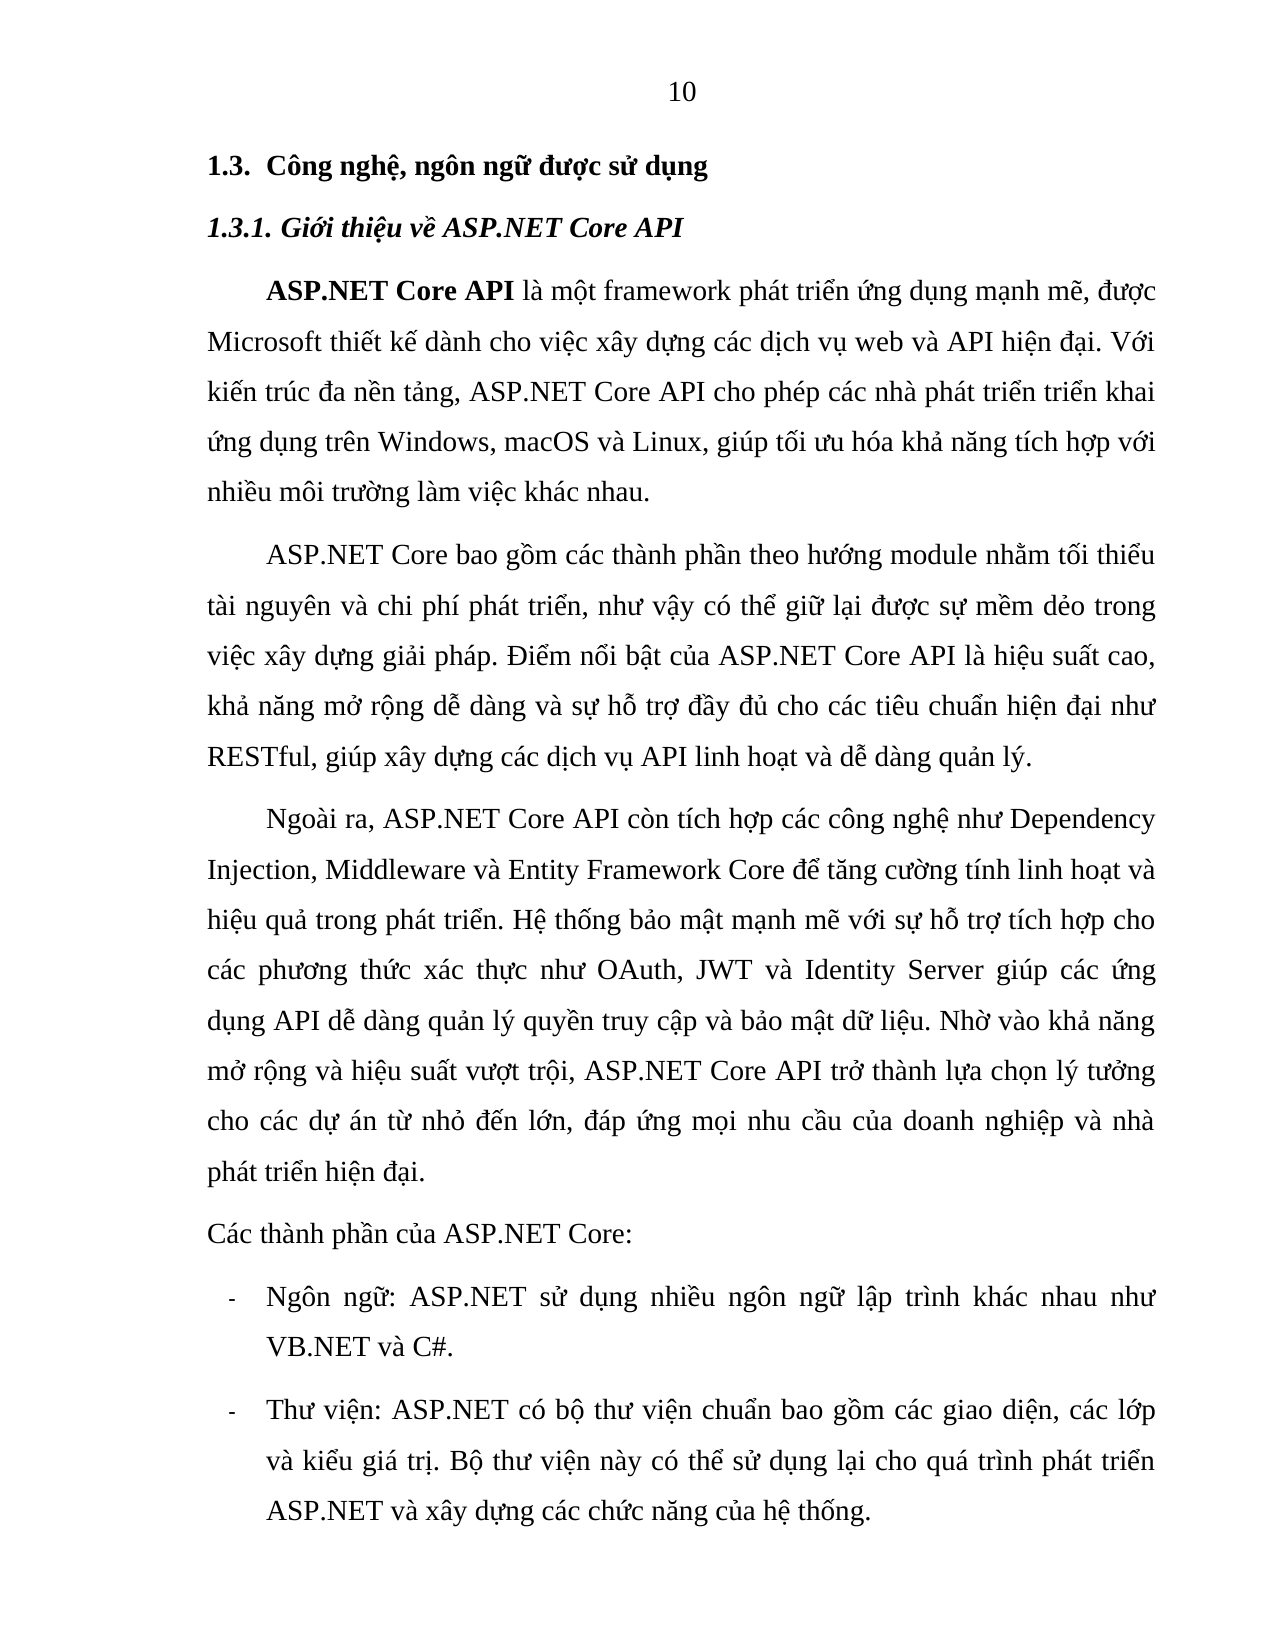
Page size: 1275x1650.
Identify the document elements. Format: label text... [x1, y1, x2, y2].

subtitle Công nghệ, ngôn ngữ được sử dụng [207, 148, 1157, 181]
subtitle Giới thiệu về ASP.NET Core API [207, 211, 1157, 244]
text Các thành phần của ASP.NET Core: [207, 1216, 1157, 1250]
text Ngoài ra, ASP.NET Core API còn tích hợp các công nghệ như Dependency Injection, Middleware và Entity Framework Core để tăng cường tính linh hoạt và hiệu quả trong phát triển. Hệ thống bảo mật mạnh mẽ với sự hỗ trợ tích hợp cho các phương thức xác thực như OAuth, JWT và Identity Server giúp các ứng dụng API dễ dàng quản lý quyền truy cập và bảo mật dữ liệu. Nhờ vào khả năng mở rộng và hiệu suất vượt trội, ASP.NET Core API trở thành lựa chọn lý tưởng cho các dự án từ nhỏ đến lớn, đáp ứng mọi nhu cầu của doanh nghiệp và nhà phát triển hiện đại. [207, 801, 1157, 1187]
text ASP.NET Core bao gồm các thành phần theo hướng module nhằm tối thiểu tài nguyên và chi phí phát triển, như vậy có thể giữ lại được sự mềm dẻo trong việc xây dựng giải pháp. Điểm nổi bật của ASP.NET Core API là hiệu suất cao, khả năng mở rộng dễ dàng và sự hỗ trợ đầy đủ cho các tiêu chuẩn hiện đại như RESTful, giúp xây dựng các dịch vụ API linh hoạt và dễ dàng quản lý. [207, 537, 1157, 772]
text Thư viện: ASP.NET có bộ thư viện chuẩn bao gồm các giao diện, các lớp và kiểu giá trị. Bộ thư viện này có thể sử dụng lại cho quá trình phát triển ASP.NET và xây dựng các chức năng của hệ thống. [228, 1392, 1157, 1527]
text ASP.NET Core API là một framework phát triển ứng dụng mạnh mẽ, được Microsoft thiết kế dành cho việc xây dựng các dịch vụ web và API hiện đại. Với kiến trúc đa nền tảng, ASP.NET Core API cho phép các nhà phát triển triển khai ứng dụng trên Windows, macOS và Linux, giúp tối ưu hóa khả năng tích hợp với nhiều môi trường làm việc khác nhau. [207, 273, 1157, 508]
text Ngôn ngữ: ASP.NET sử dụng nhiều ngôn ngữ lập trình khác nhau như VB.NET và C#. [228, 1279, 1157, 1363]
